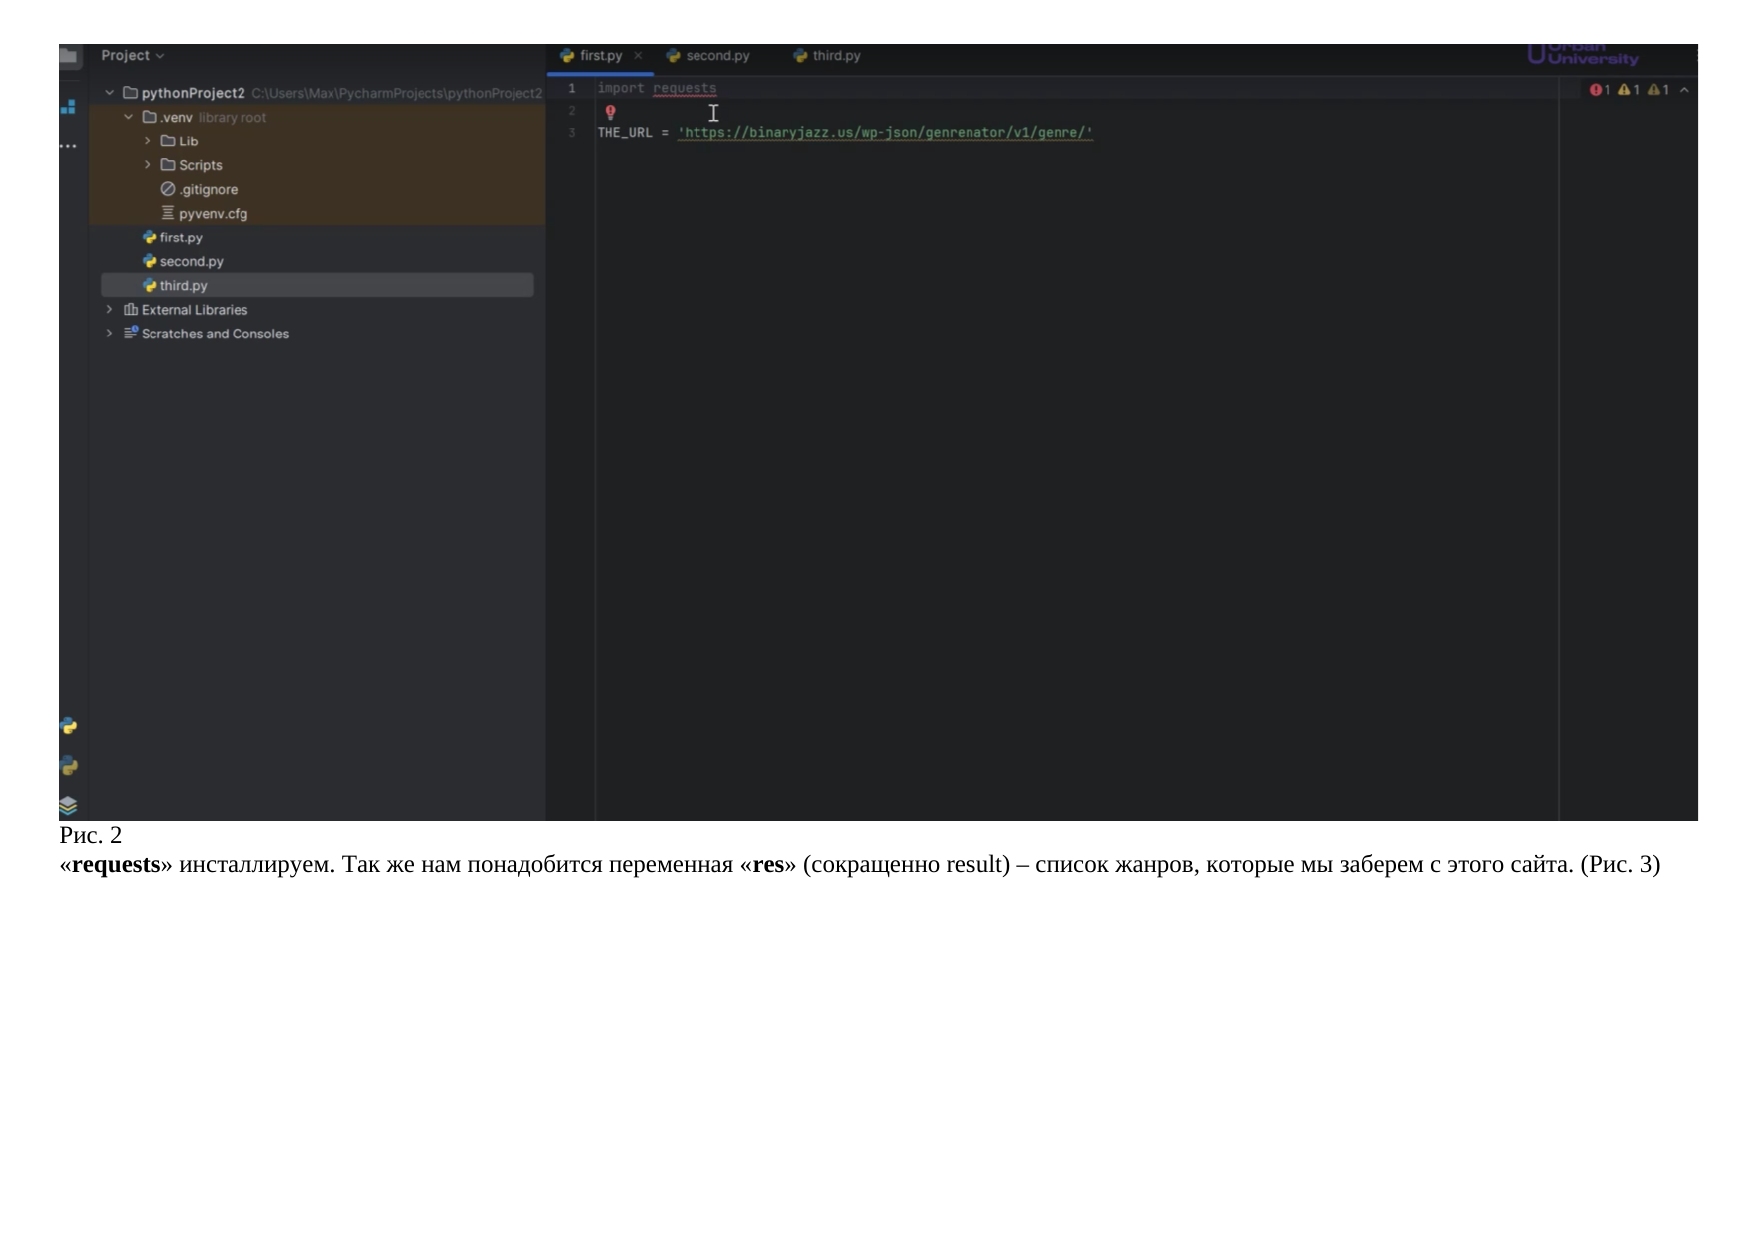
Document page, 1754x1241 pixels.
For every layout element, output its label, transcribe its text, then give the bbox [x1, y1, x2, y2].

text Рис. 2 [59, 821, 1698, 849]
picture [59, 44, 1699, 821]
text «requests» инсталлируем. Так же нам понадобится переменная «res» (сокращенно result) – список жанров, которые мы заберем с этого сайта. (Рис. 3) [59, 849, 1698, 878]
